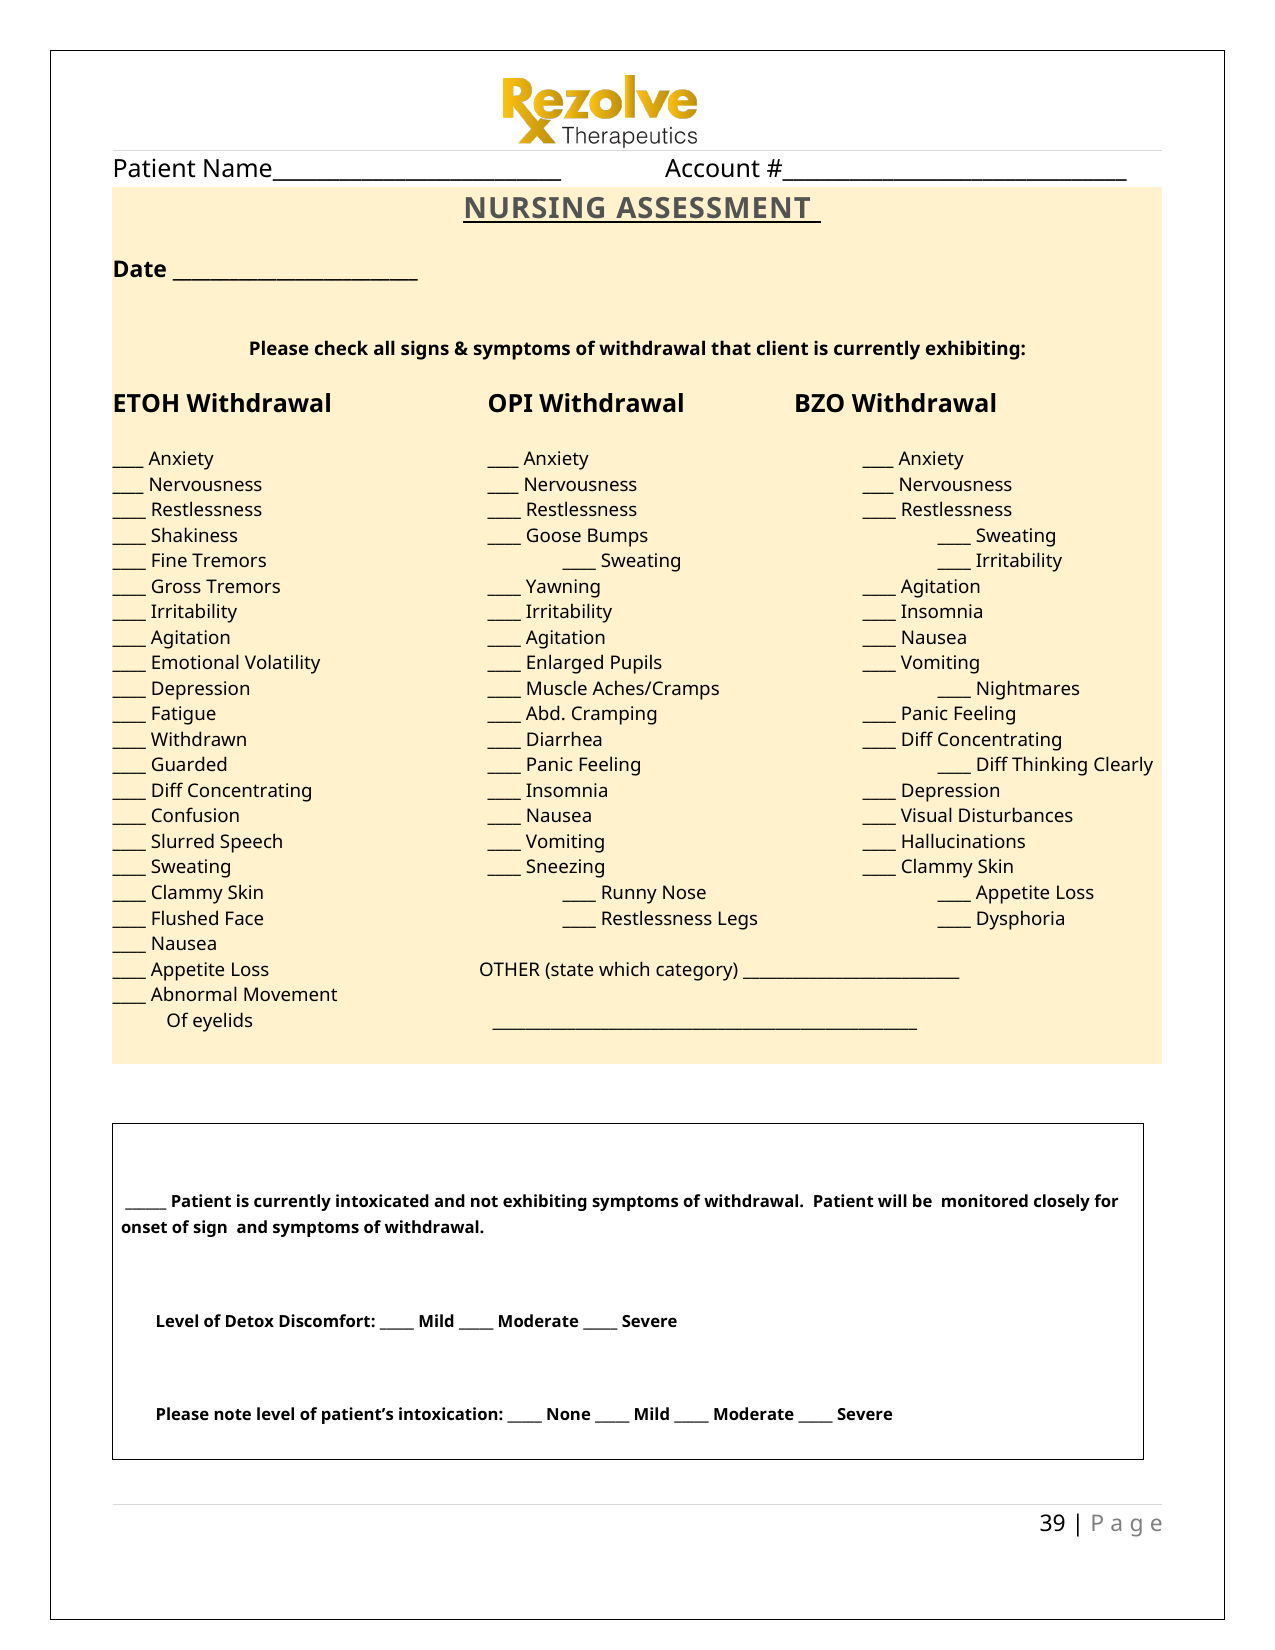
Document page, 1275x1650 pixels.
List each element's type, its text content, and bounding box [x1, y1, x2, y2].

text ____ Withdrawn ____ Diarrhea ____ Diff Concentrating [112, 726, 1162, 752]
text ____ Fine Tremors ____ Sweating ____ Irritability [112, 547, 1162, 573]
text ____ Confusion ____ Nausea ____ Visual Disturbances [112, 803, 1162, 828]
text ____ Emotional Volatility ____ Enlarged Pupils ____ Vomiting [112, 649, 1162, 675]
text Please check all signs & symptoms of withdrawal that client is currently exhibiting: [112, 335, 1162, 360]
text NURSING ASSESSMENT [112, 187, 1162, 227]
text ____ Nervousness ____ Nervousness ____ Nervousness [112, 471, 1162, 496]
text Of eyelids ___________________________________________________ [112, 1007, 1162, 1032]
text ____ Abnormal Movement [112, 981, 1162, 1007]
text ____ Shakiness ____ Goose Bumps ____ Sweating [112, 522, 1162, 547]
text ____ Gross Tremors ____ Yawning ____ Agitation [112, 573, 1162, 598]
text ____ Agitation ____ Agitation ____ Nausea [112, 624, 1162, 649]
text ____ Appetite Loss OTHER (state which category) __________________________ [112, 956, 1162, 981]
picture [503, 75, 697, 148]
table_header ______ Patient is currently intoxicated and not exhibiting symptoms of withdrawal. Patient will be monitored closely for onset of sign and symptoms of withdrawal. Level of Detox Discomfort: _____ Mild _____ Moderate _____ Severe Please note level of patient’s intoxication: _____ None _____ Mild _____ Moderate _____ Severe [113, 1124, 1143, 1459]
text ____ Irritability ____ Irritability ____ Insomnia [112, 598, 1162, 624]
text ____ Restlessness ____ Restlessness ____ Restlessness [112, 496, 1162, 522]
text ____ Slurred Speech ____ Vomiting ____ Hallucinations [112, 828, 1162, 854]
text ____ Clammy Skin ____ Runny Nose ____ Appetite Loss [112, 879, 1162, 905]
text ____ Depression ____ Muscle Aches/Cramps ____ Nightmares [112, 675, 1162, 701]
text ETOH Withdrawal OPI Withdrawal BZO Withdrawal [112, 386, 1162, 420]
text ____ Guarded ____ Panic Feeling ____ Diff Thinking Clearly [112, 752, 1162, 777]
text ____ Flushed Face ____ Restlessness Legs ____ Dysphoria [112, 905, 1162, 930]
text ____ Diff Concentrating ____ Insomnia ____ Depression [112, 777, 1162, 803]
text ____ Anxiety ____ Anxiety ____ Anxiety [112, 445, 1162, 471]
text ____ Nausea [112, 930, 1162, 956]
text ____ Fatigue ____ Abd. Cramping ____ Panic Feeling [112, 701, 1162, 726]
text Date __________________________ [112, 252, 1162, 284]
text ____ Sweating ____ Sneezing ____ Clammy Skin [112, 854, 1162, 879]
